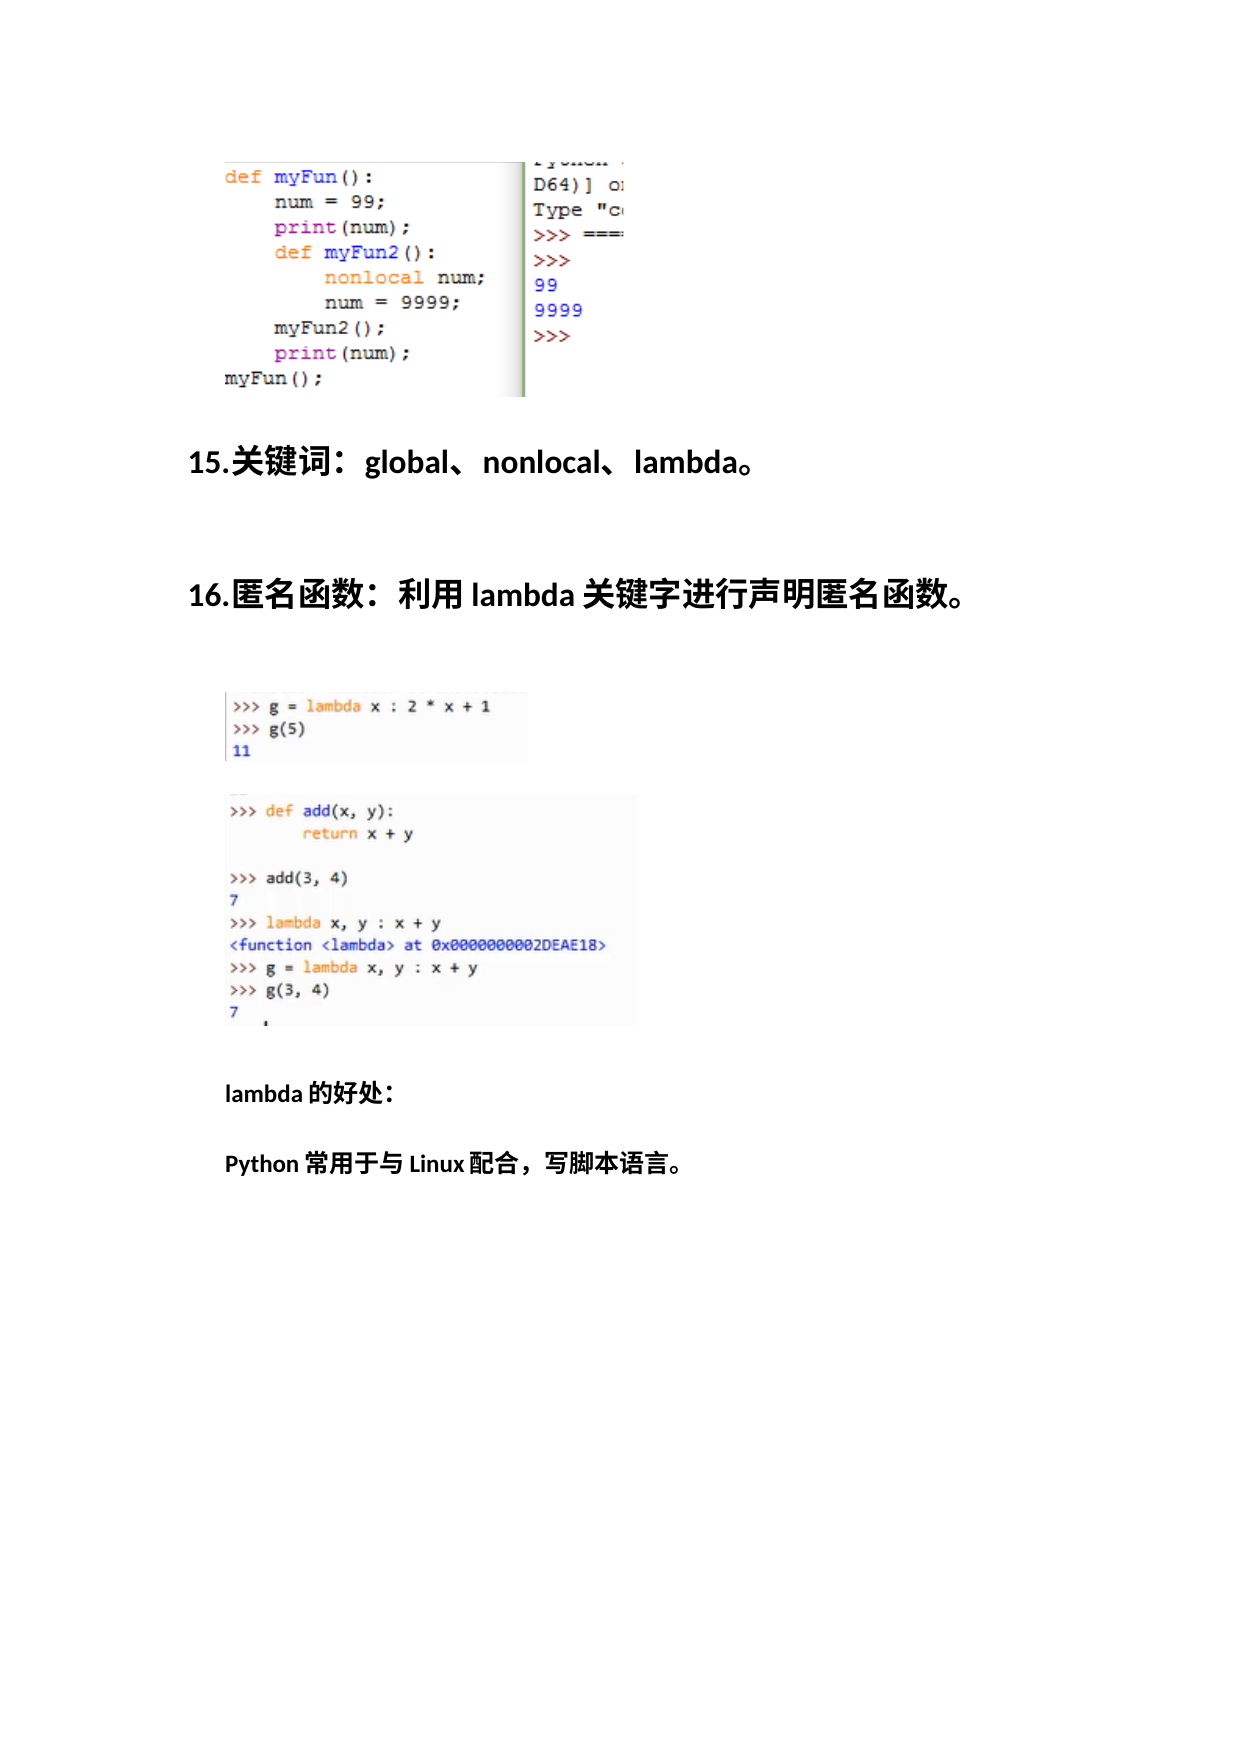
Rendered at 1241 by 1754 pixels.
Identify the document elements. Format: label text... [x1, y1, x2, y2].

picture [225, 692, 528, 761]
list Python常用于与Linux配合，写脚本语言。 [225, 1129, 1053, 1194]
picture [225, 794, 638, 1026]
list lambda的好处： [225, 1059, 1053, 1124]
picture [225, 162, 624, 397]
subtitle 关键词：global、nonlocal、lambda。 [187, 426, 1053, 491]
subtitle 匿名函数：利用lambda关键字进行声明匿名函数。 [187, 559, 1053, 624]
